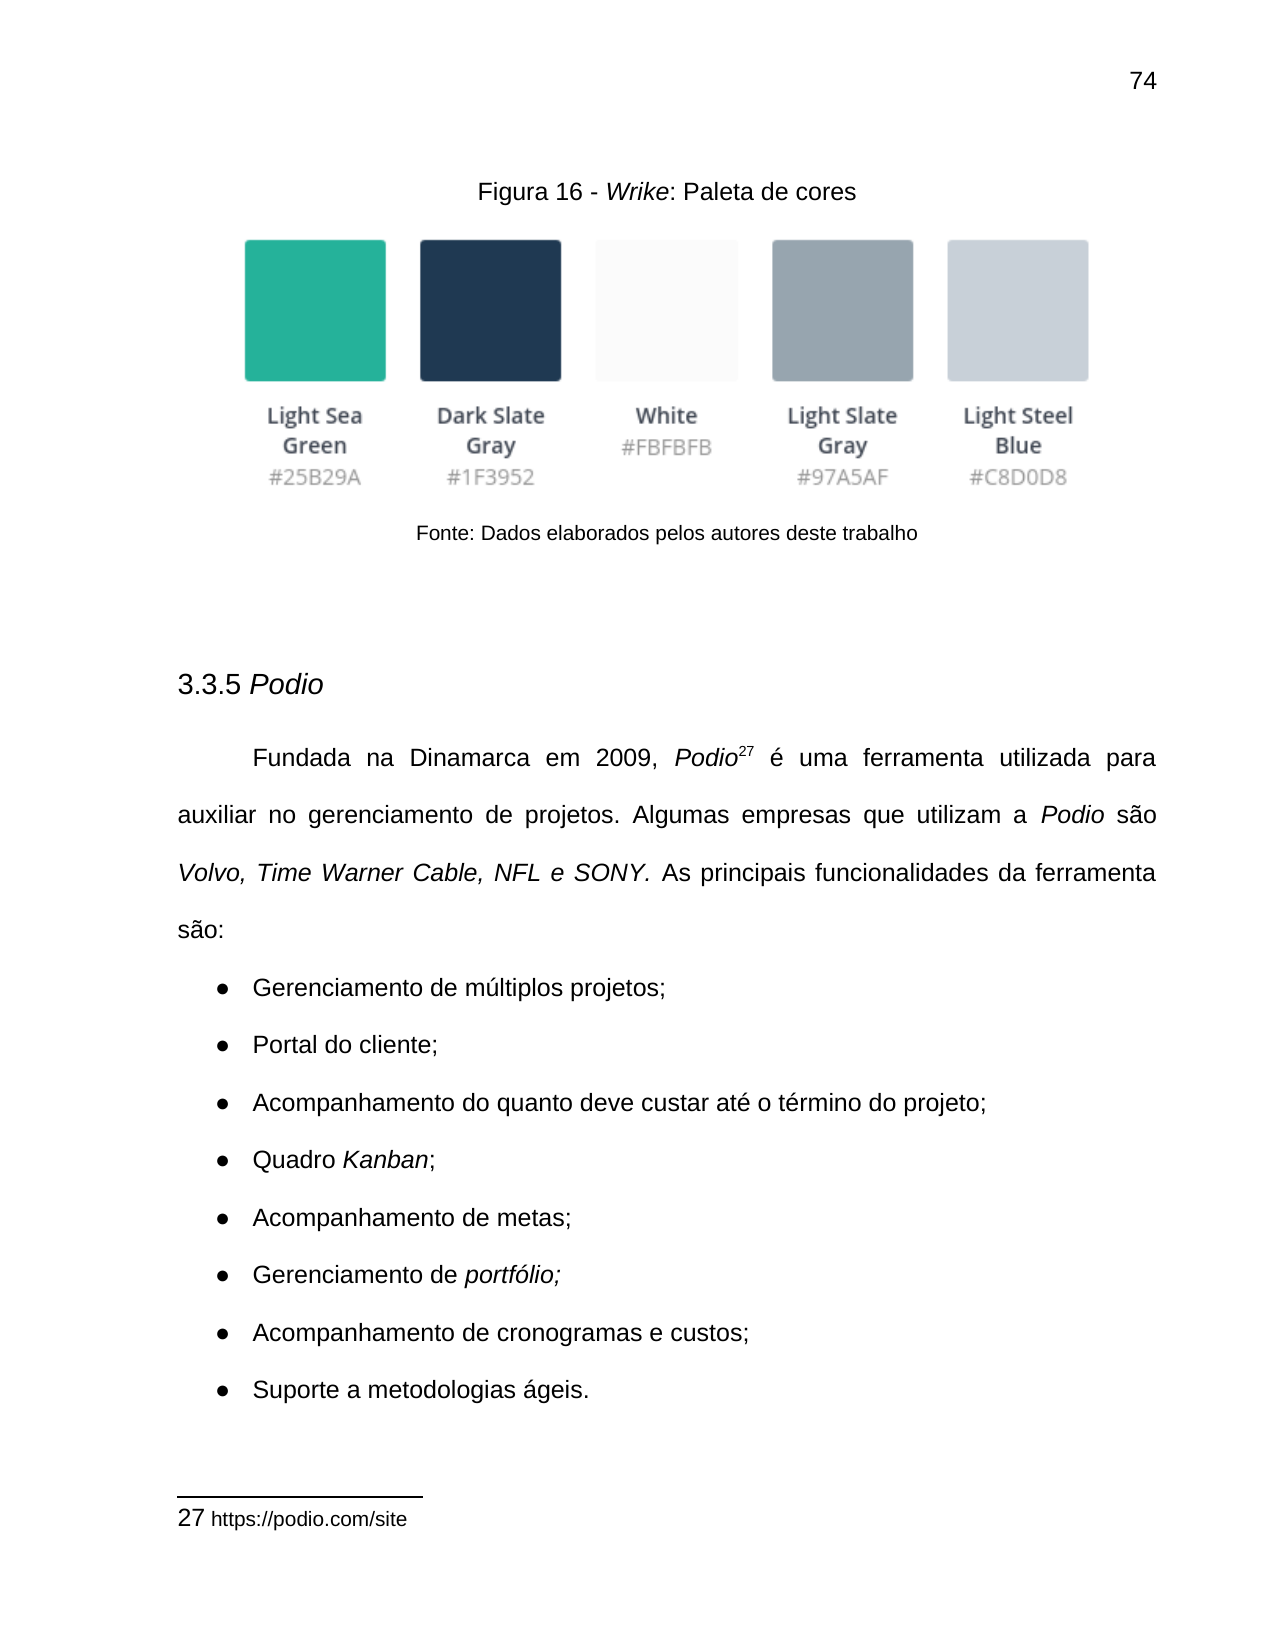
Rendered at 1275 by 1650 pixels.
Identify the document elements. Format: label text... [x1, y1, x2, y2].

list Acompanhamento do quanto deve custar até o término do projeto; [215, 1087, 1157, 1116]
list Gerenciamento de múltiplos projetos; [215, 972, 1157, 1001]
list Acompanhamento de metas; [215, 1202, 1157, 1231]
text Figura 16 - Wrike: Paleta de cores [177, 177, 1157, 206]
text Fonte: Dados elaborados pelos autores deste trabalho [177, 521, 1157, 545]
list Suporte a metodologias ágeis. [215, 1375, 1157, 1404]
list Acompanhamento de cronogramas e custos; [215, 1317, 1157, 1346]
list Portal do cliente; [215, 1030, 1157, 1059]
text Fundada na Dinamarca em 2009, Podio é uma ferramenta utilizada para auxiliar no gerenciamento de projetos. Algumas empresas que utilizam a Podio são Volvo, Time Warner Cable, NFL e SONY. As principais funcionalidades da ferramenta são: [102, 742, 1157, 944]
subtitle 3.3.5 Podio [177, 667, 1157, 701]
list Quadro Kanban; [215, 1145, 1157, 1174]
picture [239, 234, 1095, 493]
list Gerenciamento de portfólio; [215, 1260, 1157, 1289]
